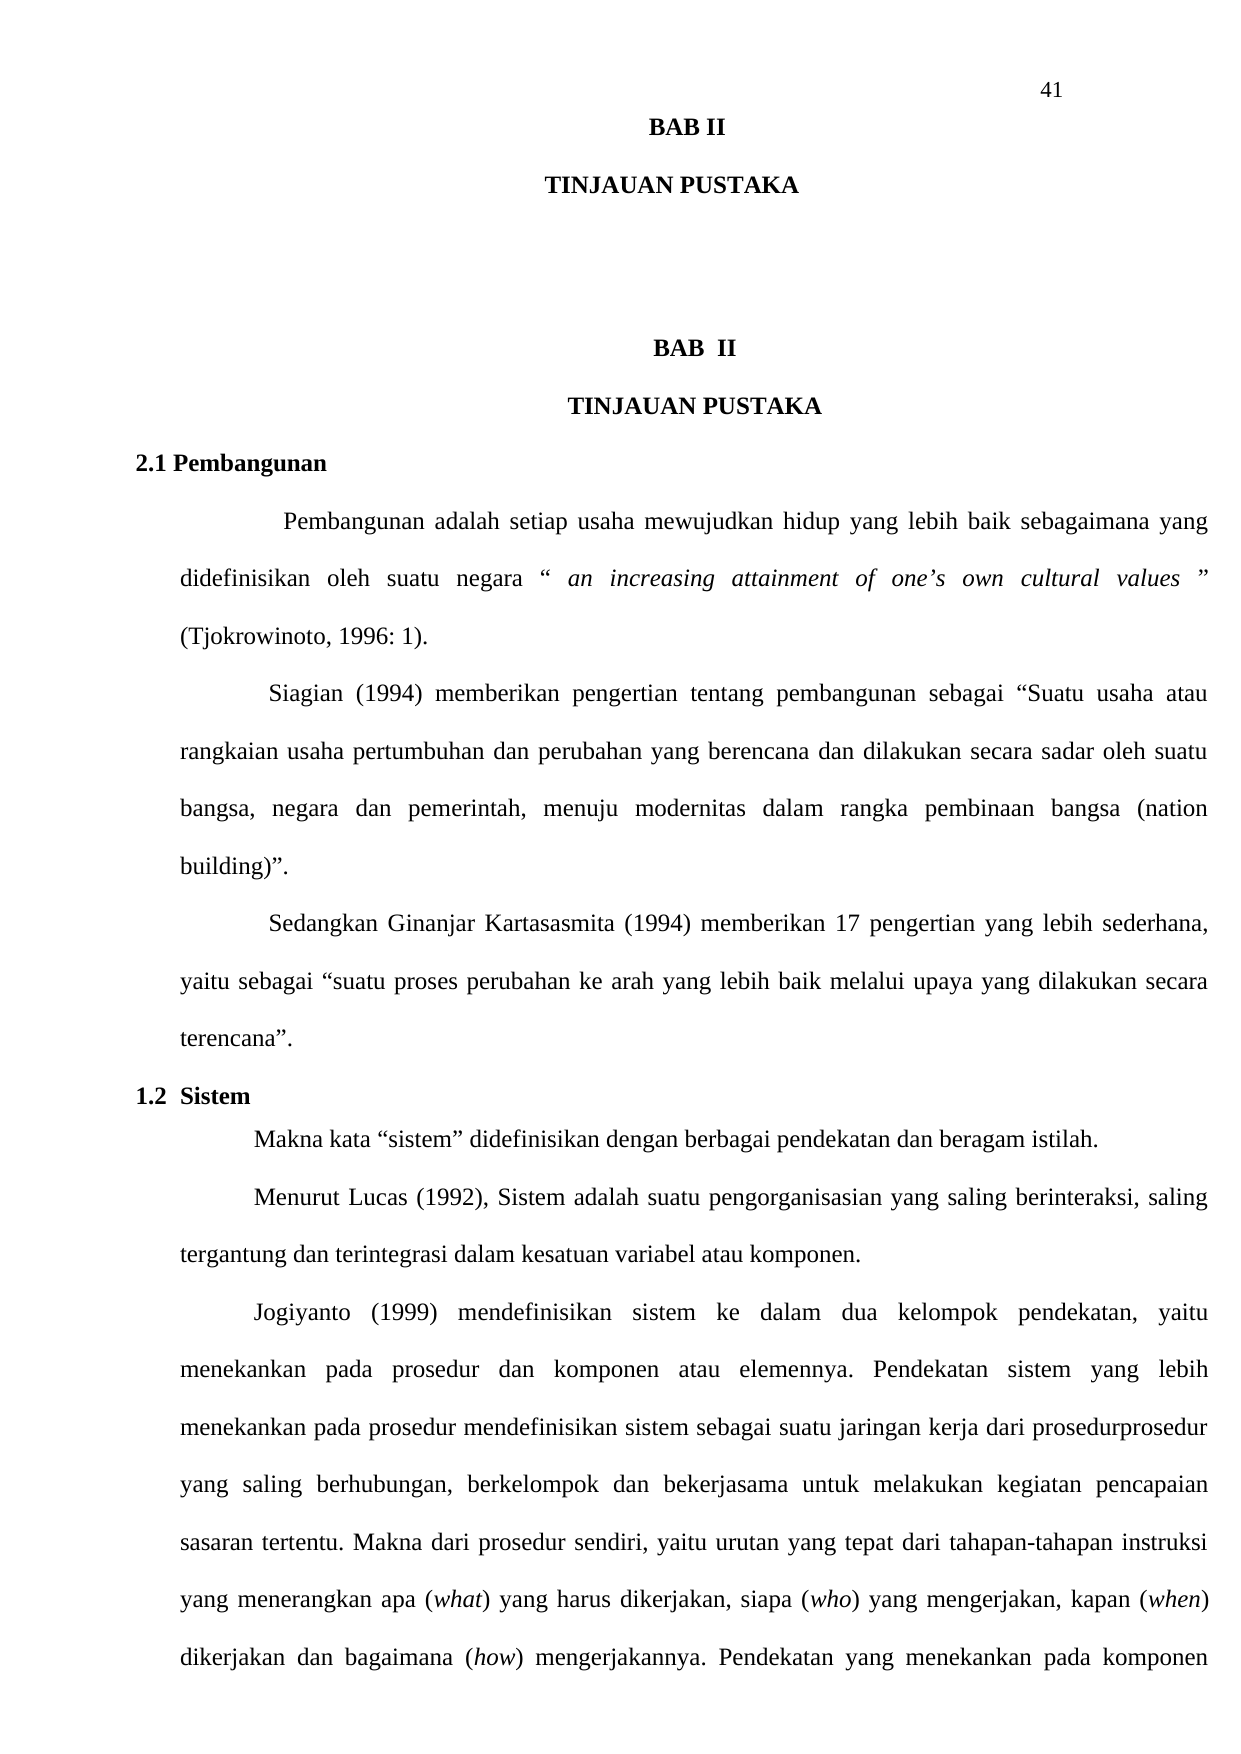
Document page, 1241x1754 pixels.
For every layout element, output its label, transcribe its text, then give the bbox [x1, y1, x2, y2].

list Sistem [135, 1081, 1209, 1110]
text 2.1 Pembangunan [135, 448, 1209, 477]
text Sedangkan Ginanjar Kartasasmita (1994) memberikan 17 pengertian yang lebih sederhana, yaitu sebagai “suatu proses perubahan ke arah yang lebih baik melalui upaya yang dilakukan secara terencana”. [180, 908, 1209, 1052]
subtitle BAB II TINJAUAN PUSTAKA [544, 112, 801, 199]
text Siagian (1994) memberikan pengertian tentang pembangunan sebagai “Suatu usaha atau rangkaian usaha pertumbuhan dan perubahan yang berencana dan dilakukan secara sadar oleh suatu bangsa, negara dan pemerintah, menuju modernitas dalam rangka pembinaan bangsa (nation building)”. [180, 678, 1209, 880]
text Pembangunan adalah setiap usaha mewujudkan hidup yang lebih baik sebagaimana yang didefinisikan oleh suatu negara “ an increasing attainment of one’s own cultural values ” (Tjokrowinoto, 1996: 1). [180, 506, 1209, 650]
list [180, 1297, 1209, 1670]
list TINJAUAN PUSTAKA [180, 391, 1209, 420]
list Makna kata “sistem” didefinisikan dengan berbagai pendekatan dan beragam istilah. [180, 1124, 1209, 1153]
list BAB II [180, 333, 1209, 362]
list Menurut Lucas (1992), Sistem adalah suatu pengorganisasian yang saling berinteraksi, saling tergantung dan terintegrasi dalam kesatuan variabel atau komponen. [180, 1182, 1209, 1268]
